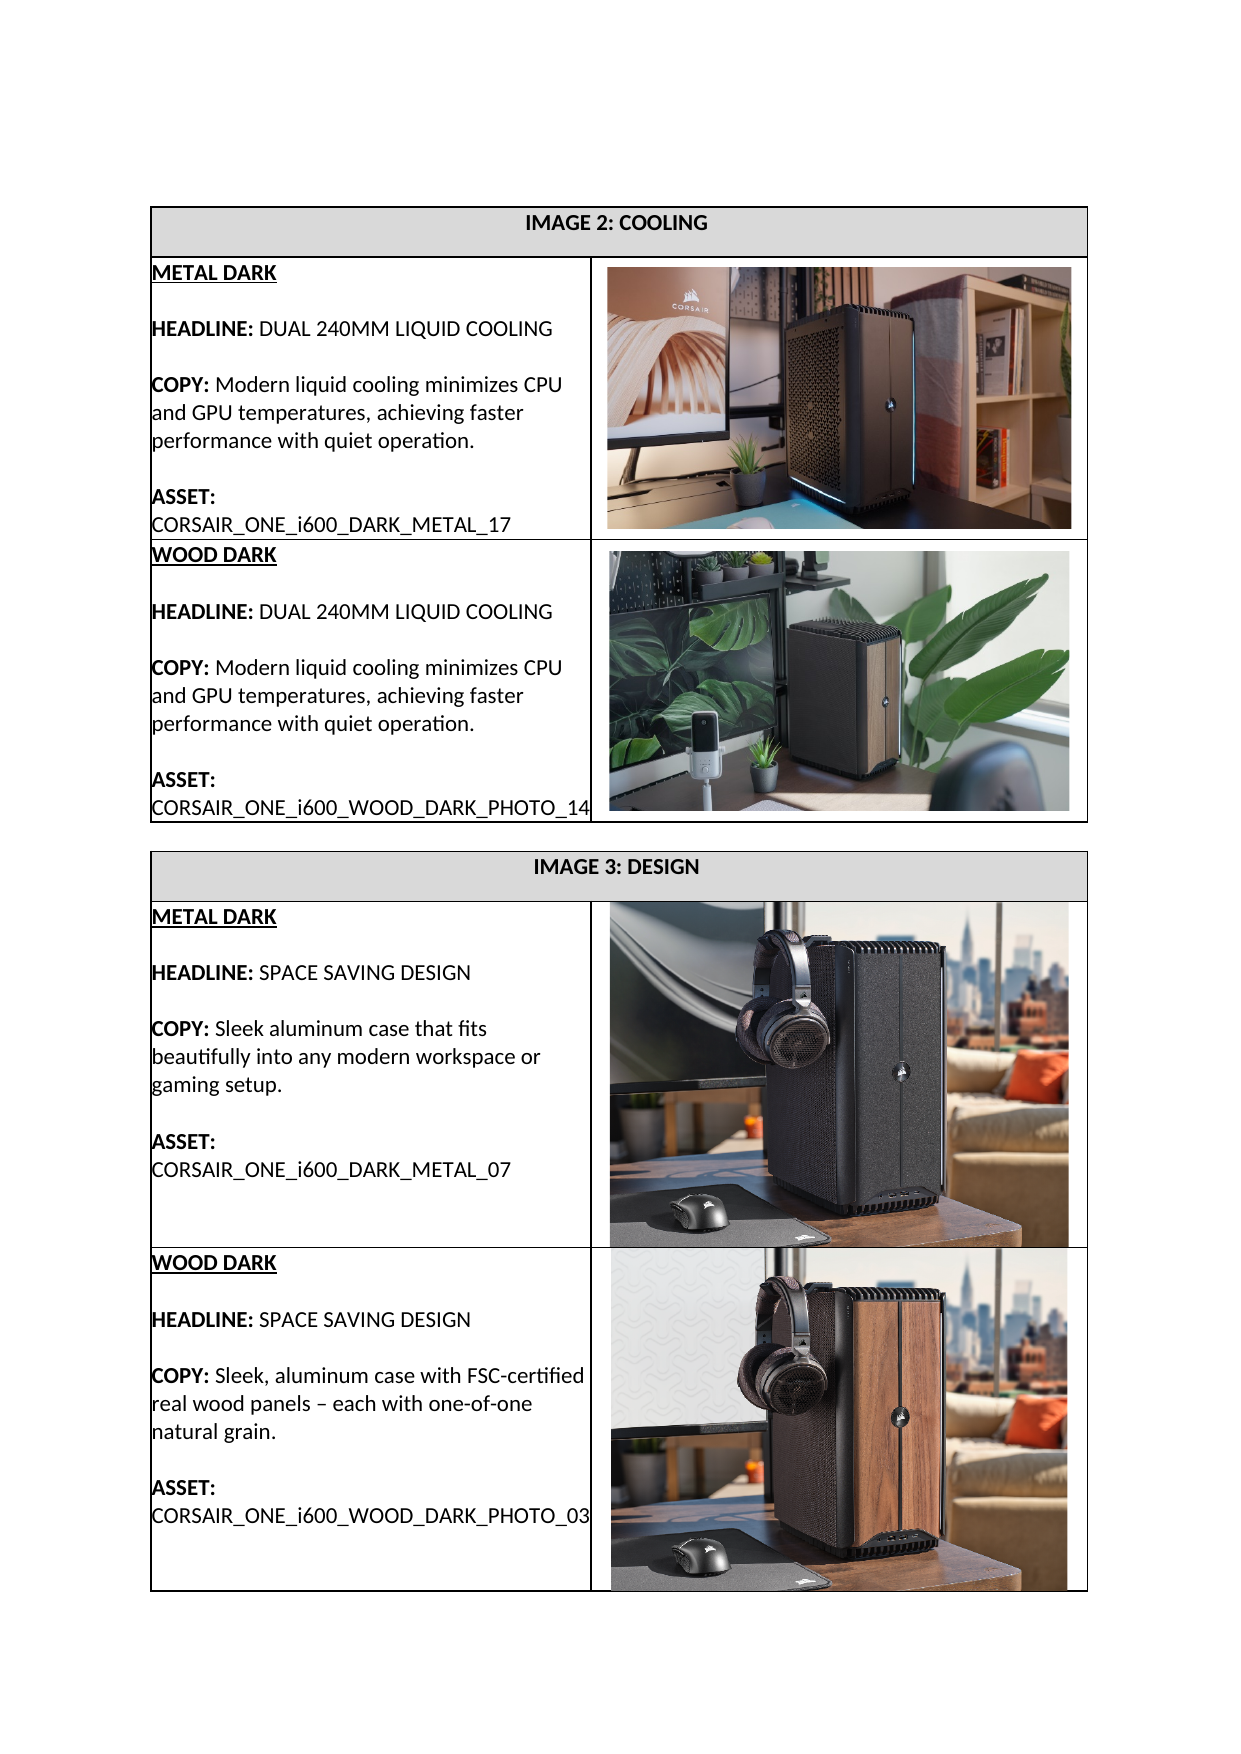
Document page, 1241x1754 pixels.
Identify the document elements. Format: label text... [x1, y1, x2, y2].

table_cell [1069, 902, 1087, 1247]
table_cell [592, 1248, 611, 1590]
table_cell WOOD DARK HEADLINE: DUAL 240MM LIQUID COOLING COPY: Modern liquid cooling minimizes CPU and GPU temperatures, achieving faster performance with quiet operation. ASSET: CORSAIR_ONE_i600_WOOD_DARK_PHOTO_14 [152, 540, 590, 821]
picture [611, 1248, 1068, 1591]
table_cell METAL DARK HEADLINE: SPACE SAVING DESIGN COPY: Sleek aluminum case that fits beautifully into any modern workspace or gaming setup. ASSET: CORSAIR_ONE_i600_DARK_METAL_07 [152, 902, 590, 1247]
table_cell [152, 1248, 590, 1590]
table_header IMAGE 2: COOLING [152, 208, 1087, 256]
table_cell [592, 540, 1087, 821]
table_cell METAL DARK HEADLINE: DUAL 240MM LIQUID COOLING COPY: Modern liquid cooling minimizes CPU and GPU temperatures, achieving faster performance with quiet operation. ASSET: CORSAIR_ONE_i600_DARK_METAL_17 [152, 258, 590, 538]
picture [609, 551, 1070, 811]
table_cell [1068, 1248, 1087, 1590]
table_header IMAGE 3: DESIGN [152, 852, 1087, 901]
table_cell [592, 902, 609, 1247]
table_cell [592, 258, 1087, 538]
picture [609, 902, 1069, 1247]
picture [607, 267, 1072, 529]
